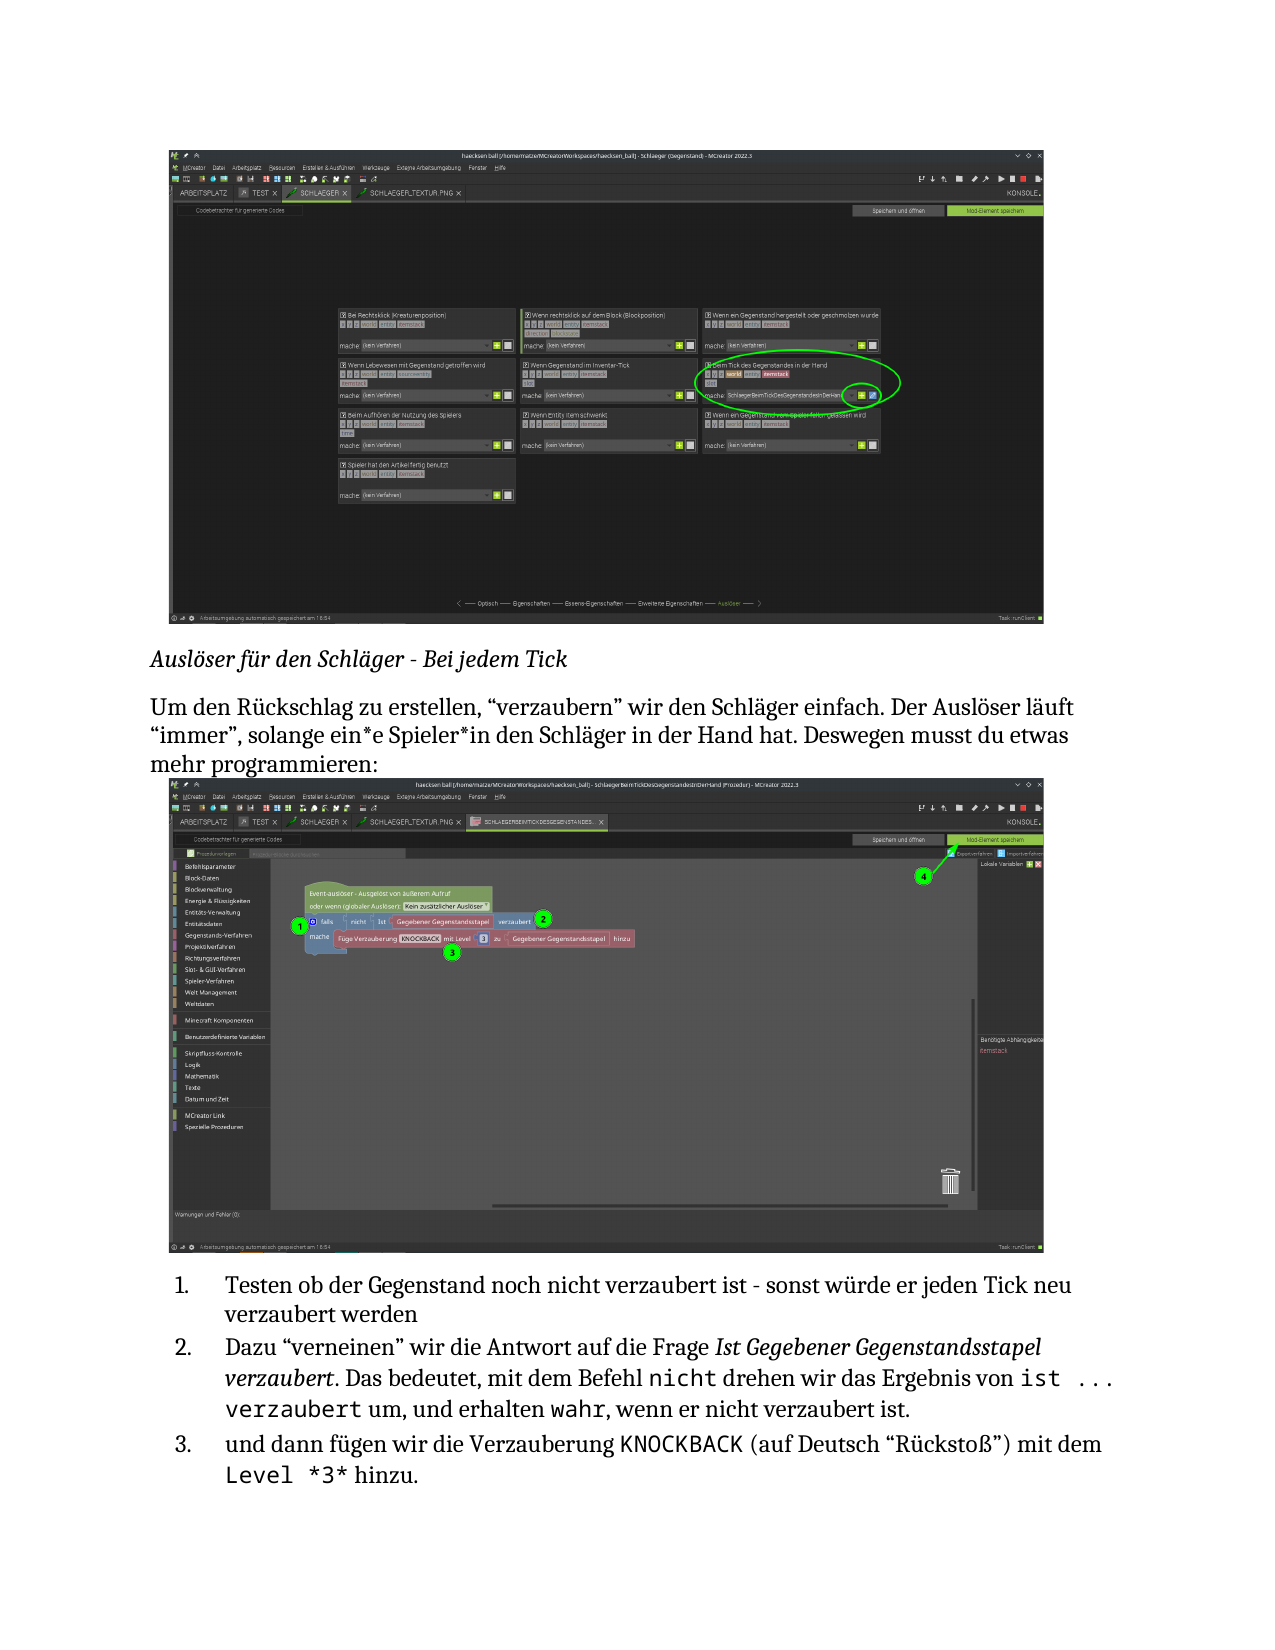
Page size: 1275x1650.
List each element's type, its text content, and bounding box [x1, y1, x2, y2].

list Dazu “verneinen” wir die Antwort auf die Frage Ist Gegebener Gegenstandsstapel verzaubert. Das bedeutet, mit dem Befehl nicht drehen wir das Ergebnis von ist ... verzaubert um, und erhalten wahr, wenn er nicht verzaubert ist. [175, 1333, 1125, 1424]
picture [168, 150, 1044, 624]
list Testen ob der Gegenstand noch nicht verzaubert ist - sonst würde er jeden Tick neu verzaubert werden [175, 1271, 1125, 1329]
text Auslöser für den Schläger - Bei jedem Tick [150, 645, 1125, 674]
picture [168, 778, 1044, 1253]
list und dann fügen wir die Verzauberung KNOCKBACK (auf Deutsch “Rückstoß”) mit dem Level *3* hinzu. [175, 1428, 1125, 1490]
